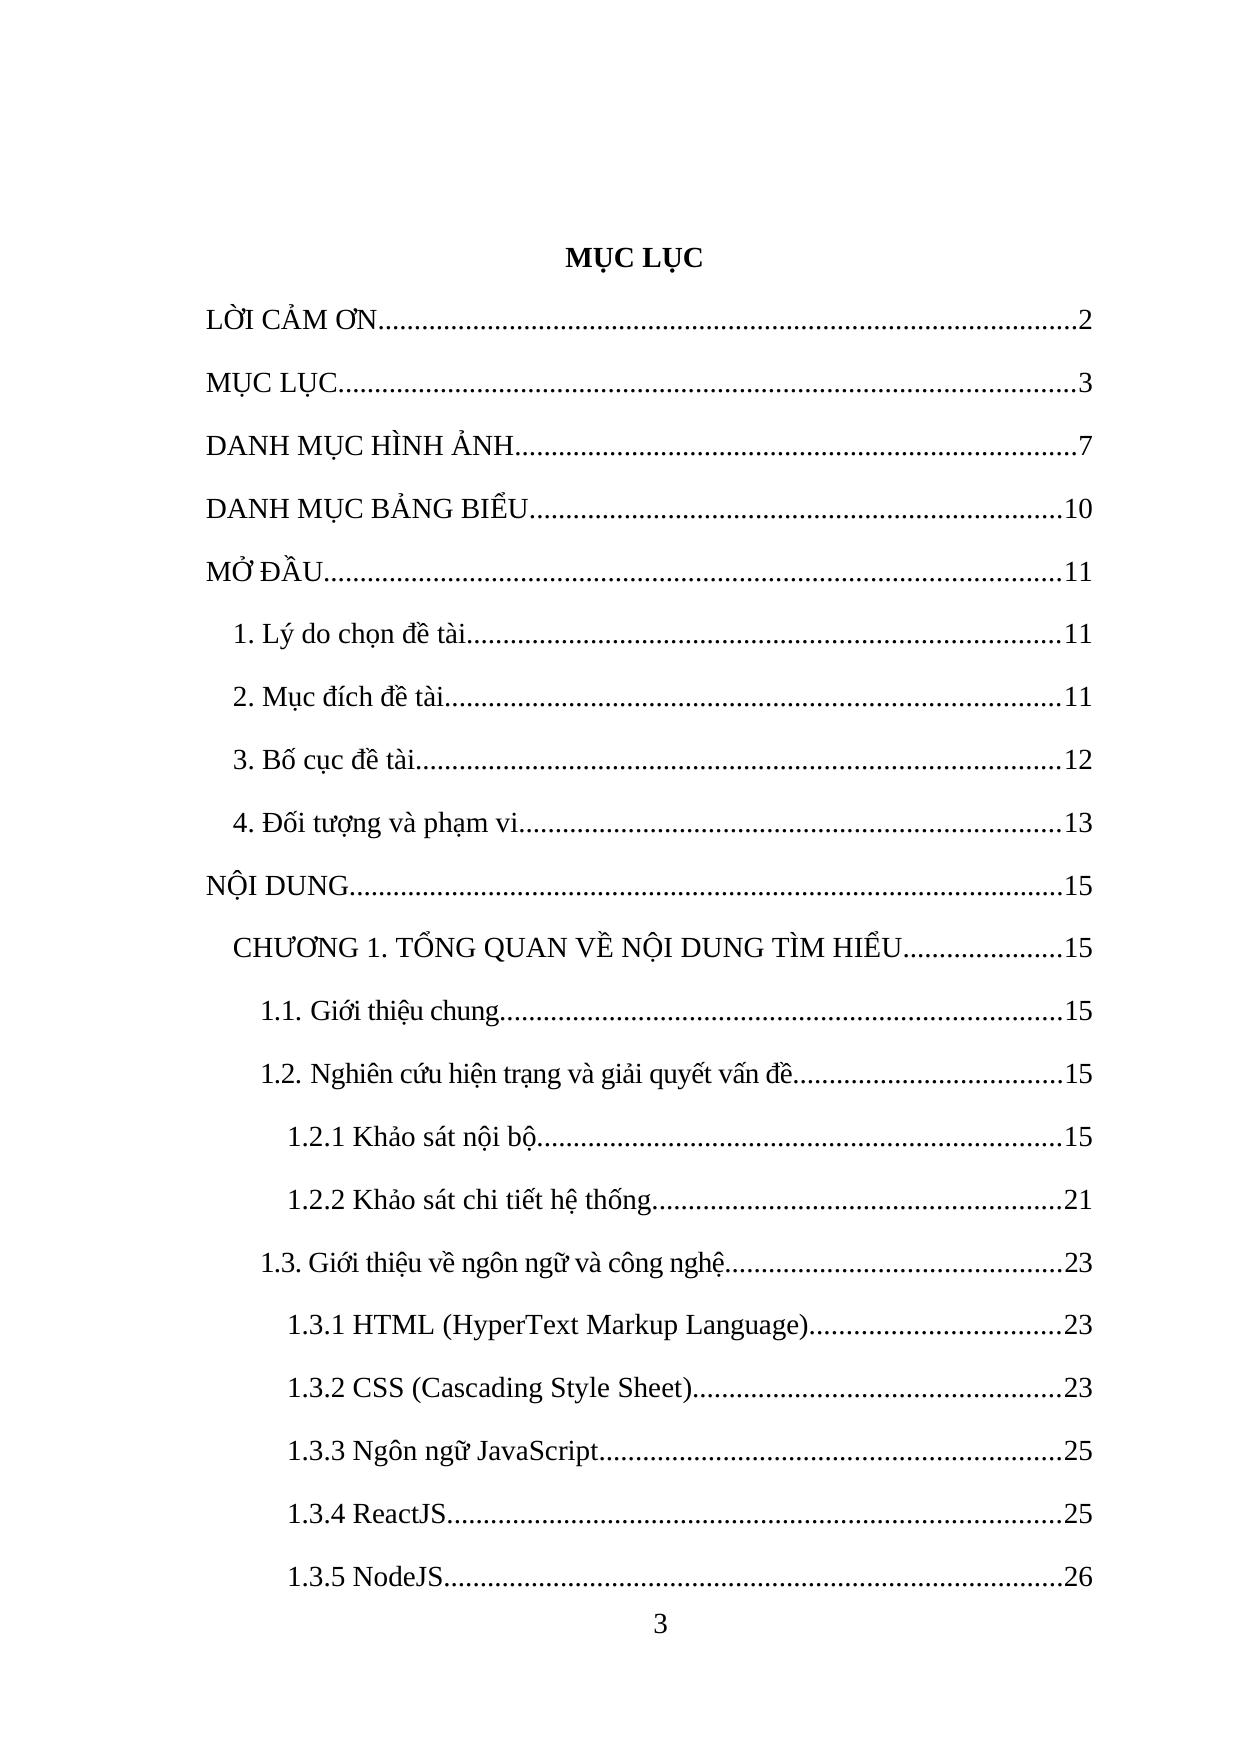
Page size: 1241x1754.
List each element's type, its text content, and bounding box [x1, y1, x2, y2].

text 1.2.1 Khảo sát nội bộ 15 [287, 1119, 1099, 1153]
text LỜI CẢM ƠN 2 [206, 302, 1099, 336]
text MỤC LỤC 3 [206, 365, 1099, 399]
text DANH MỤC HÌNH ẢNH 7 [206, 428, 1099, 462]
text 1.2.2 Khảo sát chi tiết hệ thống 21 [287, 1182, 1099, 1215]
text 1.1. Giới thiệu chung 15 [260, 993, 1099, 1027]
text 3. Bố cục đề tài 12 [233, 742, 1122, 776]
text 1.3.4 ReactJS 25 [287, 1496, 1099, 1529]
text 1.3.3 Ngôn ngữ JavaScript 25 [287, 1433, 1099, 1467]
text MỞ ĐẦU 11 [206, 554, 1099, 587]
text CHƯƠNG 1. TỔNG QUAN VỀ NỘI DUNG TÌM HIỂU 15 [233, 931, 1122, 964]
text 2. Mục đích đề tài 11 [233, 679, 1122, 713]
subtitle MỤC LỤC [207, 240, 1062, 273]
text 1.2. Nghiên cứu hiện trạng và giải quyết vấn đề 15 [260, 1056, 1099, 1090]
text DANH MỤC BẢNG BIỂU 10 [206, 491, 1099, 524]
text 1. Lý do chọn đề tài 11 [233, 617, 1122, 650]
text 4. Đối tượng và phạm vi 13 [233, 805, 1122, 838]
text 1.3.2 CSS (Cascading Style Sheet) 23 [287, 1370, 1099, 1404]
text 1.3.1 HTML (HyperText Markup Language) 23 [287, 1307, 1099, 1341]
text 1.3. Giới thiệu về ngôn ngữ và công nghệ 23 [260, 1245, 1099, 1278]
text NỘI DUNG 15 [206, 868, 1099, 901]
text 1.3.5 NodeJS 26 [287, 1559, 1099, 1592]
